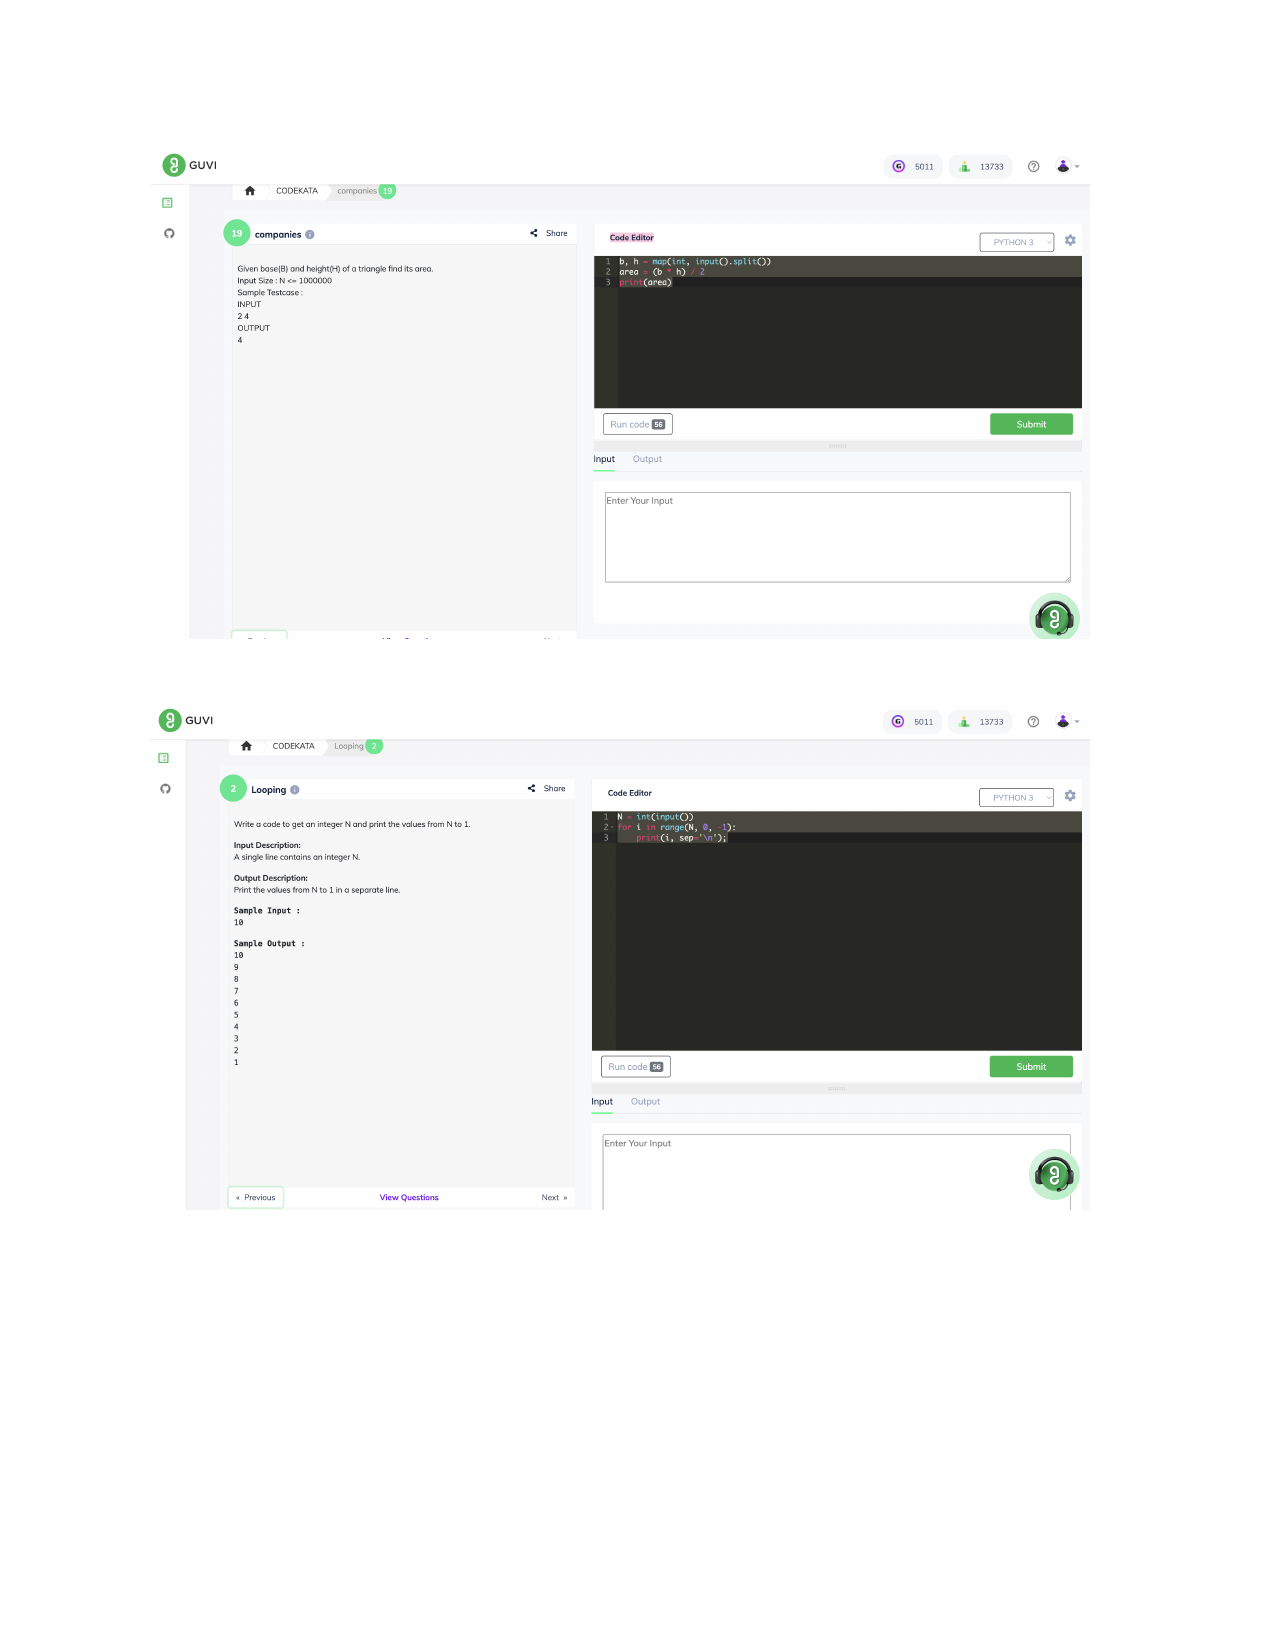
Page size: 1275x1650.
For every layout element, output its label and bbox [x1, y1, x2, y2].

picture [150, 703, 1091, 1210]
picture [150, 150, 1091, 639]
